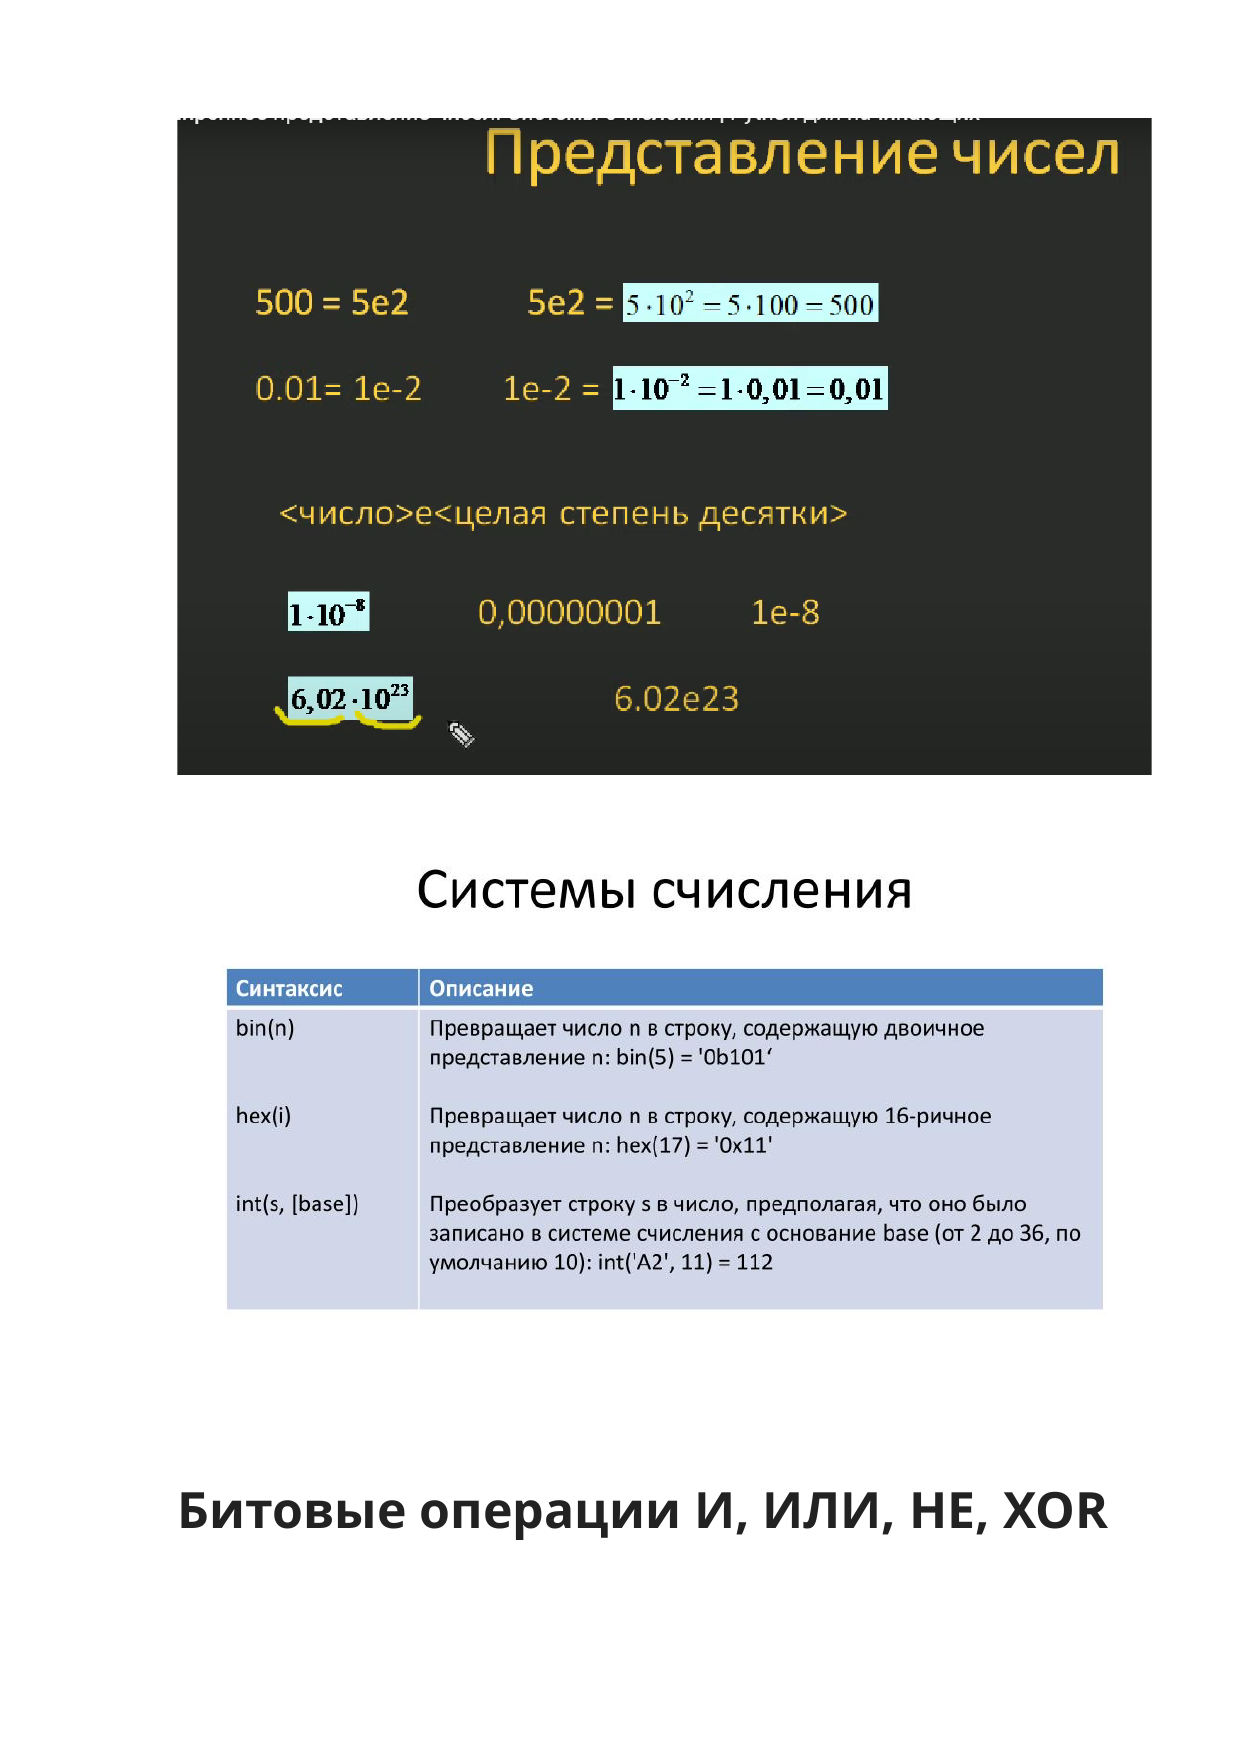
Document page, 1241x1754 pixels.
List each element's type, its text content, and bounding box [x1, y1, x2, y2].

picture [177, 118, 1152, 775]
picture [177, 866, 1128, 1397]
subtitle Битовые операции И, ИЛИ, НЕ, XOR [177, 1475, 1152, 1543]
